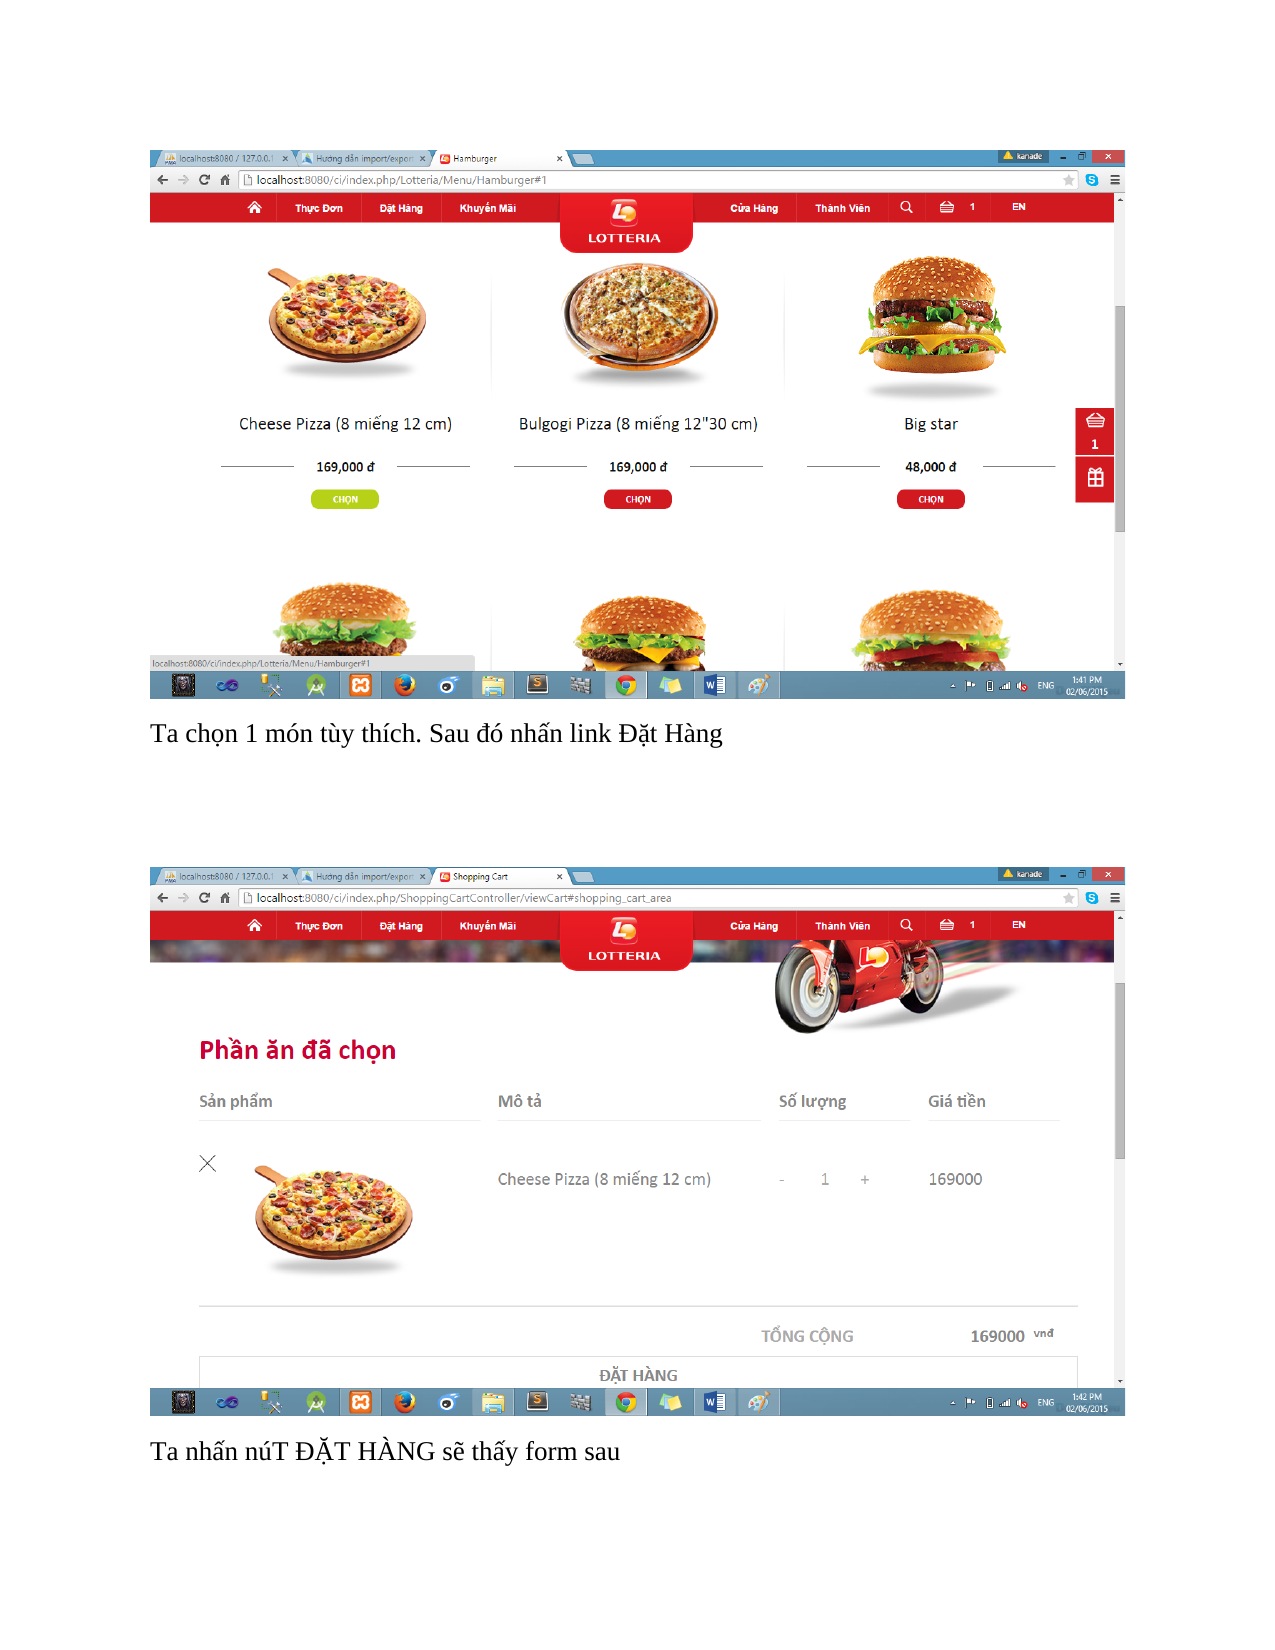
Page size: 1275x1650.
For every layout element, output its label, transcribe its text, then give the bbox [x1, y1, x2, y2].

text Ta chọn 1 món tùy thích. Sau đó nhấn link Đặt Hàng [150, 717, 1125, 748]
picture [150, 150, 1125, 699]
text Ta nhấn núT ĐẶT HÀNG sẽ thấy form sau [150, 1434, 1125, 1466]
picture [150, 867, 1125, 1416]
